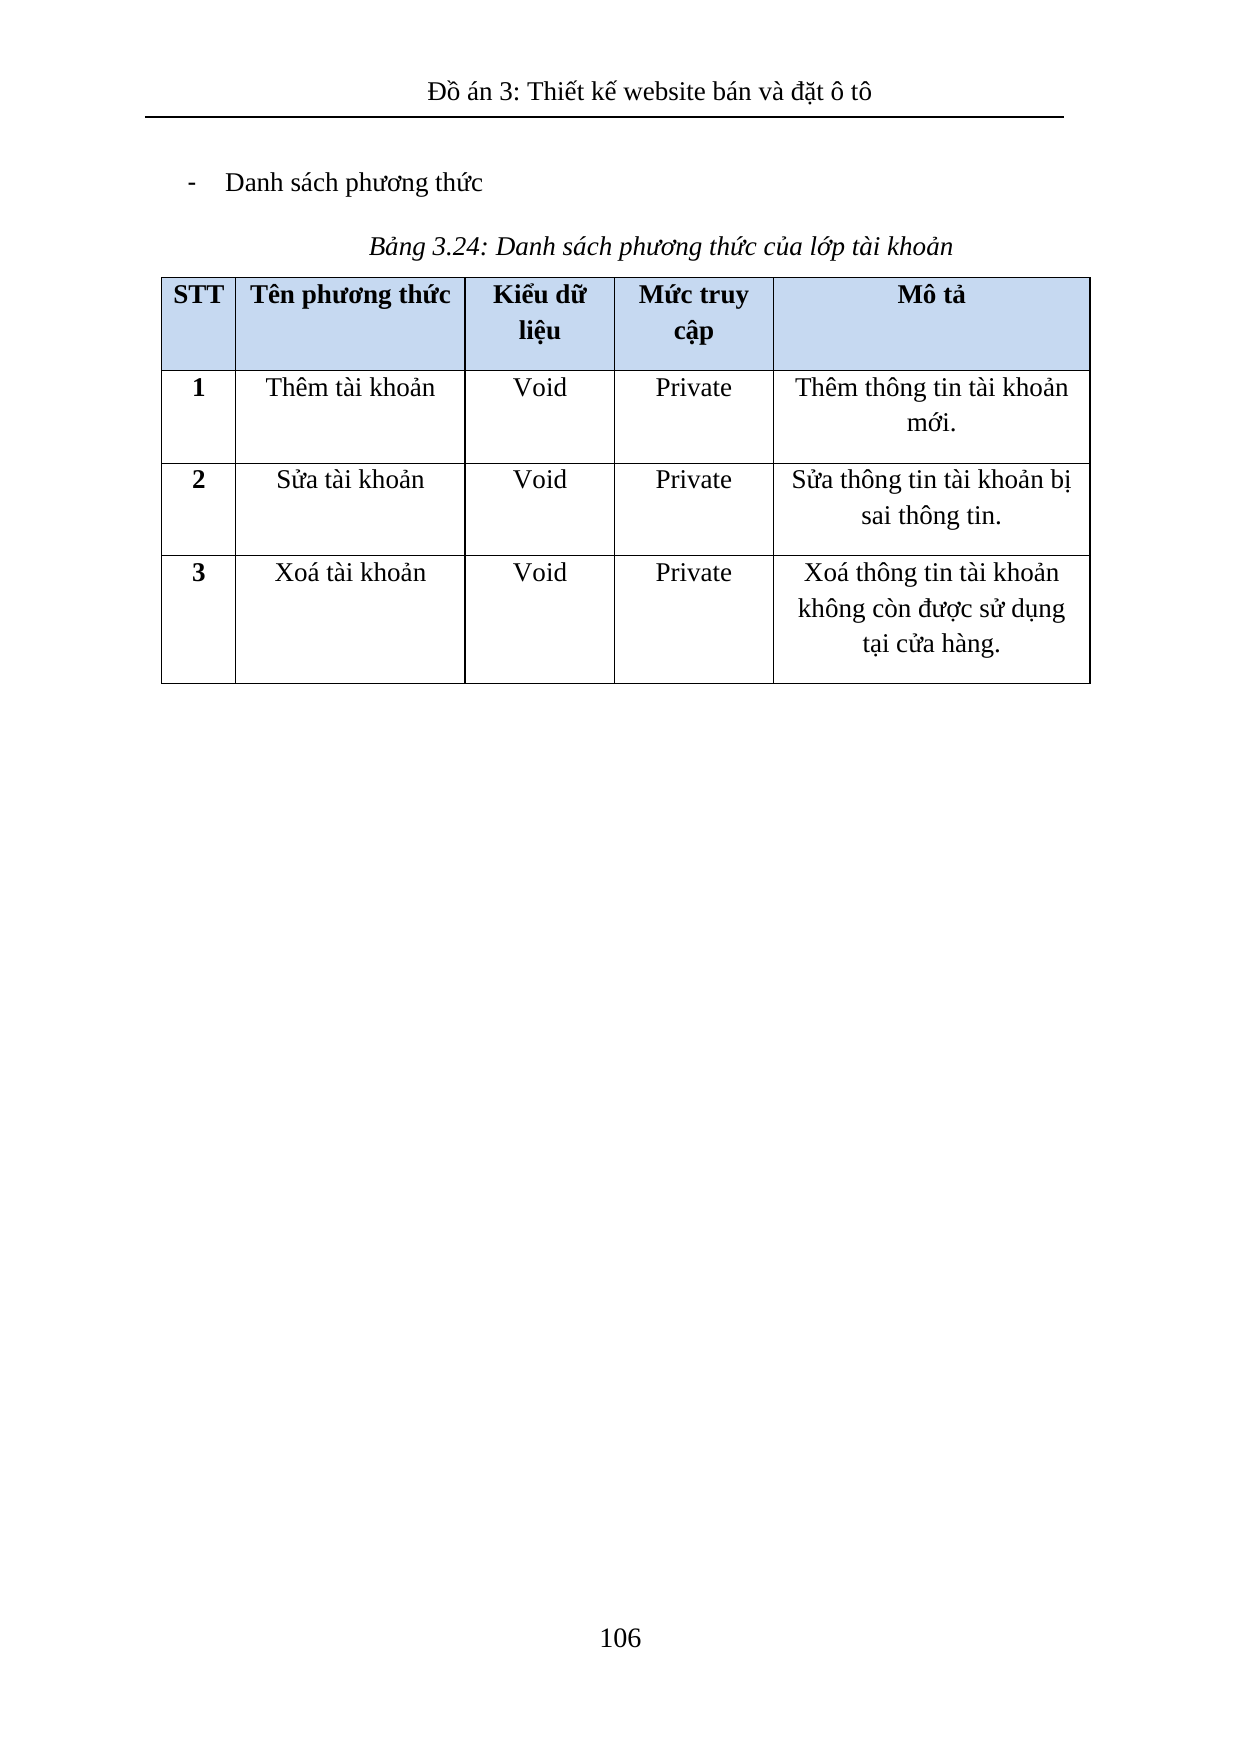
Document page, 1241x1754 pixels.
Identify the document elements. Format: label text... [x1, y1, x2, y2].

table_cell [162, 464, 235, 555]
list Danh sách phương thức [187, 163, 1090, 199]
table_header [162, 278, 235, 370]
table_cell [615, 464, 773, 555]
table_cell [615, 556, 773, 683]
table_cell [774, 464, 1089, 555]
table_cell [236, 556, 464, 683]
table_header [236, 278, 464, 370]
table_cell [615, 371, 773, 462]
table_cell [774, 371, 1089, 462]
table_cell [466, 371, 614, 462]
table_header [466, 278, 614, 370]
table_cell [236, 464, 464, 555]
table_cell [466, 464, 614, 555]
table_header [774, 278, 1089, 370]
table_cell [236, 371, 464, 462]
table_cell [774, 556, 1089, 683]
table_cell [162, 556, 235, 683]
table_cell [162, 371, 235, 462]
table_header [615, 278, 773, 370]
text Bảng 3.24: Danh sách phương thức của lớp tài khoản [234, 231, 1090, 262]
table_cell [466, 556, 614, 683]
